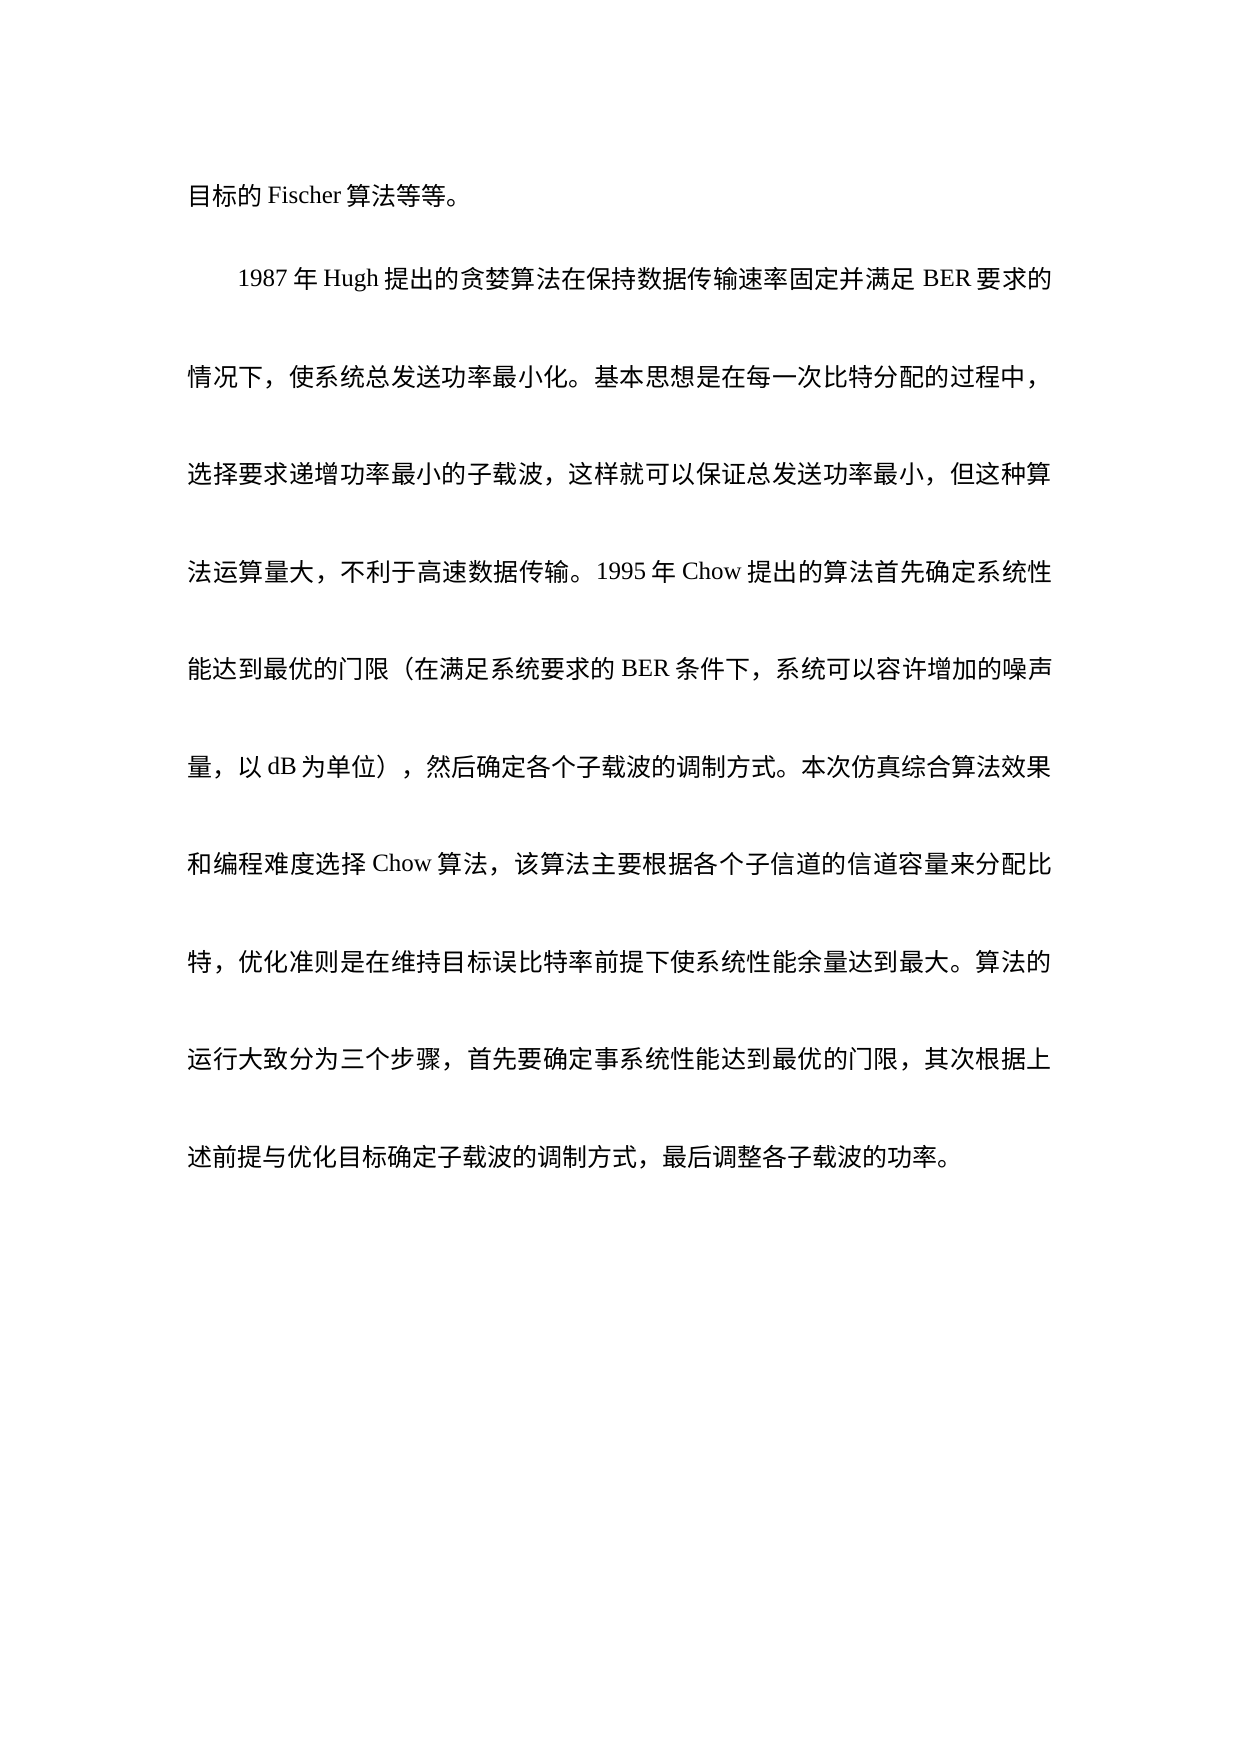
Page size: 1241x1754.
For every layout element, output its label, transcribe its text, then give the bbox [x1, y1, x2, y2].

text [187, 162, 1053, 227]
text 1987年Hugh提出的贪婪算法在保持数据传输速率固定并满足BER要求的情况下，使系统总发送功率最小化。基本思想是在每一次比特分配的过程中，选择要求递增功率最小的子载波，这样就可以保证总发送功率最小，但这种算法运算量大，不利于高速数据传输。1995年Chow提出的算法首先确定系统性能达到最优的门限（在满足系统要求的BER条件下，系统可以容许增加的噪声量，以dB为单位），然后确定各个子载波的调制方式。本次仿真综合算法效果和编程难度选择Chow算法，该算法主要根据各个子信道的信道容量来分配比特，优化准则是在维持目标误比特率前提下使系统性能余量达到最大。算法的运行大致分为三个步骤，首先要确定事系统性能达到最优的门限，其次根据上述前提与优化目标确定子载波的调制方式，最后调整各子载波的功率。 [187, 245, 1053, 1188]
